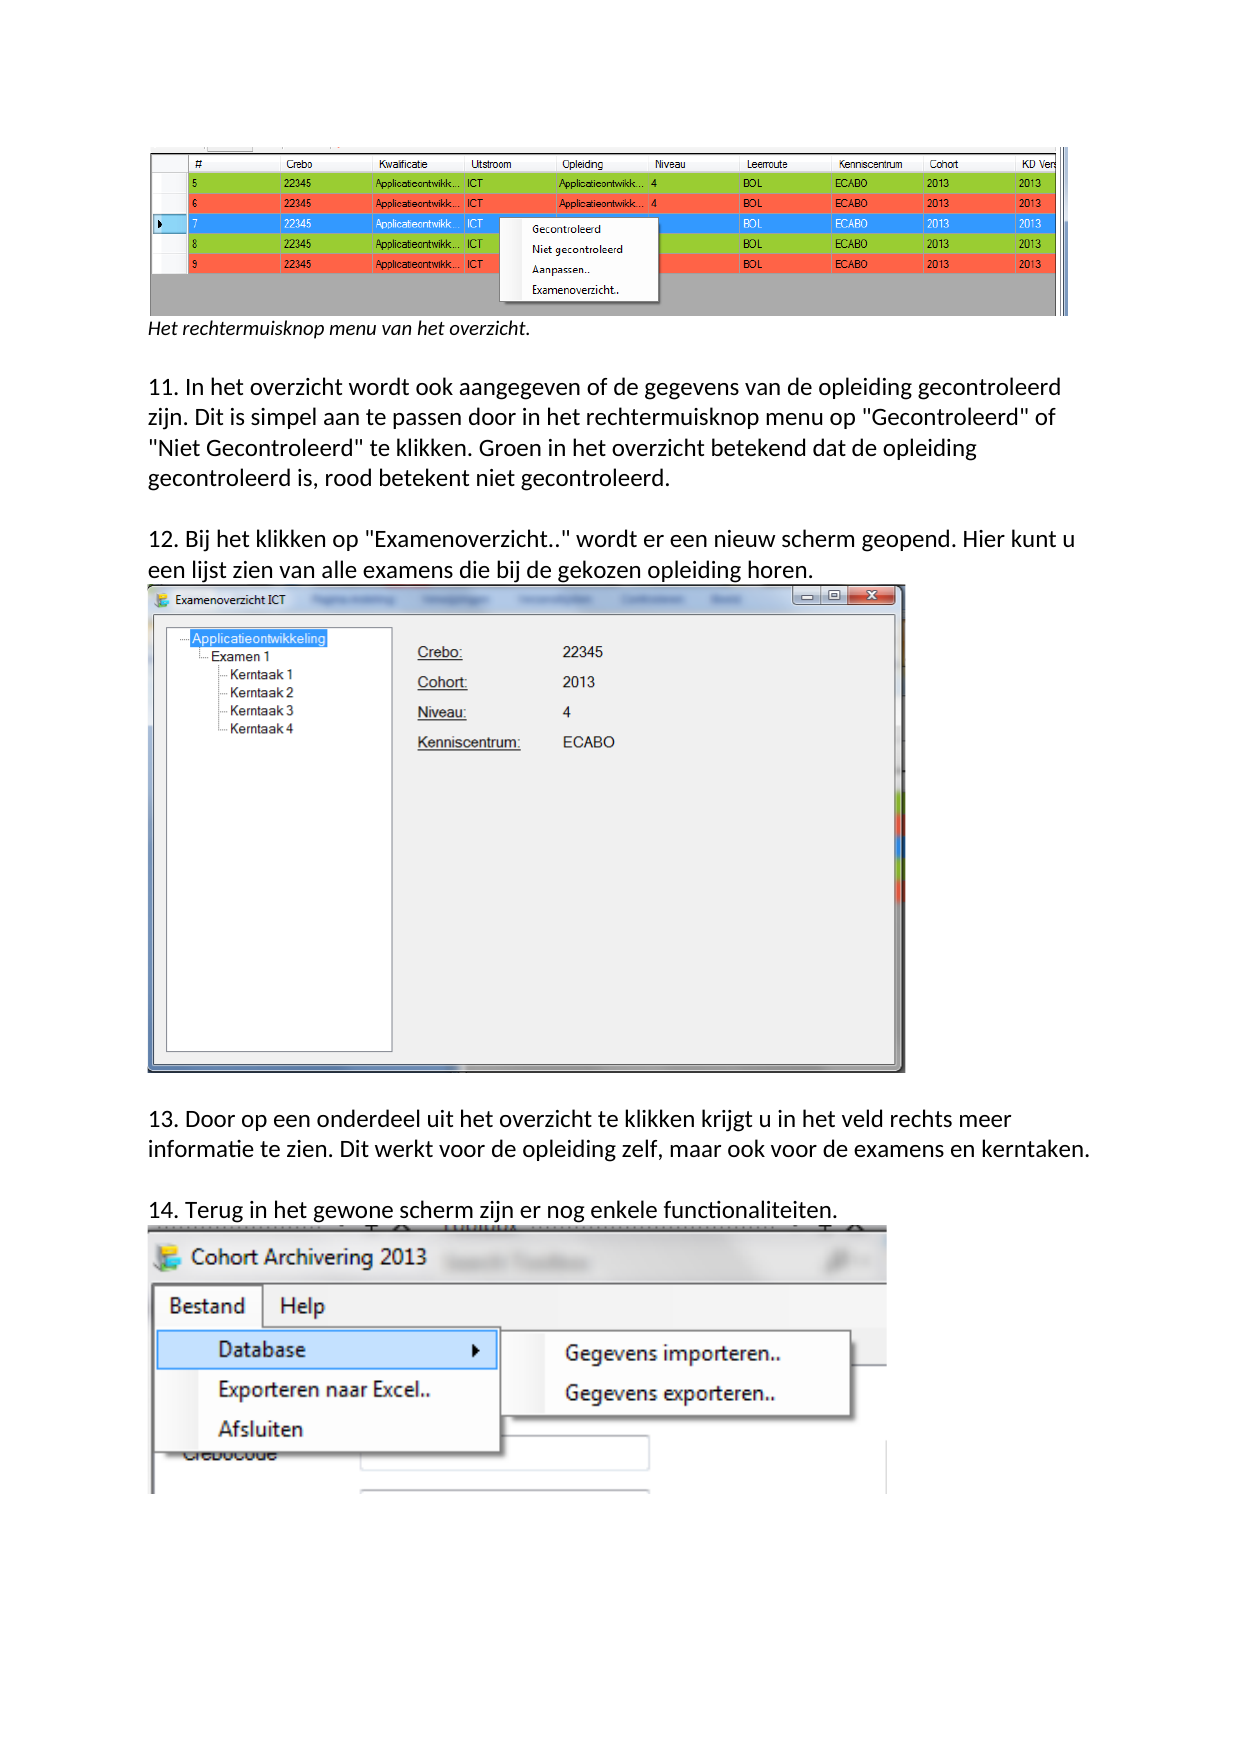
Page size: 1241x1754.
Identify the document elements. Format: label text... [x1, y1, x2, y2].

text 12. Bij het klikken op "Examenoverzicht.." wordt er een nieuw scherm geopend. Hier kunt u een lijst zien van alle examens die bij de gekozen opleiding horen. [148, 524, 1093, 585]
text Het rechtermuisknop menu van het overzicht. [148, 315, 1093, 341]
text 14. Terug in het gewone scherm zijn er nog enkele functionaliteiten. [148, 1194, 1093, 1225]
picture [147, 584, 906, 1073]
picture [147, 1225, 887, 1494]
text 11. In het overzicht wordt ook aangegeven of de gegevens van de opleiding gecontroleerd zijn. Dit is simpel aan te passen door in het rechtermuisknop menu op "Gecontroleerd" of "Niet Gecontroleerd" te klikken. Groen in het overzicht betekend dat de opleiding gecontroleerd is, rood betekent niet gecontroleerd. [148, 371, 1093, 493]
picture [147, 147, 1068, 316]
text 13. Door op een onderdeel uit het overzicht te klikken krijgt u in het veld rechts meer informatie te zien. Dit werkt voor de opleiding zelf, maar ook voor de examens en kerntaken. [148, 1103, 1093, 1164]
